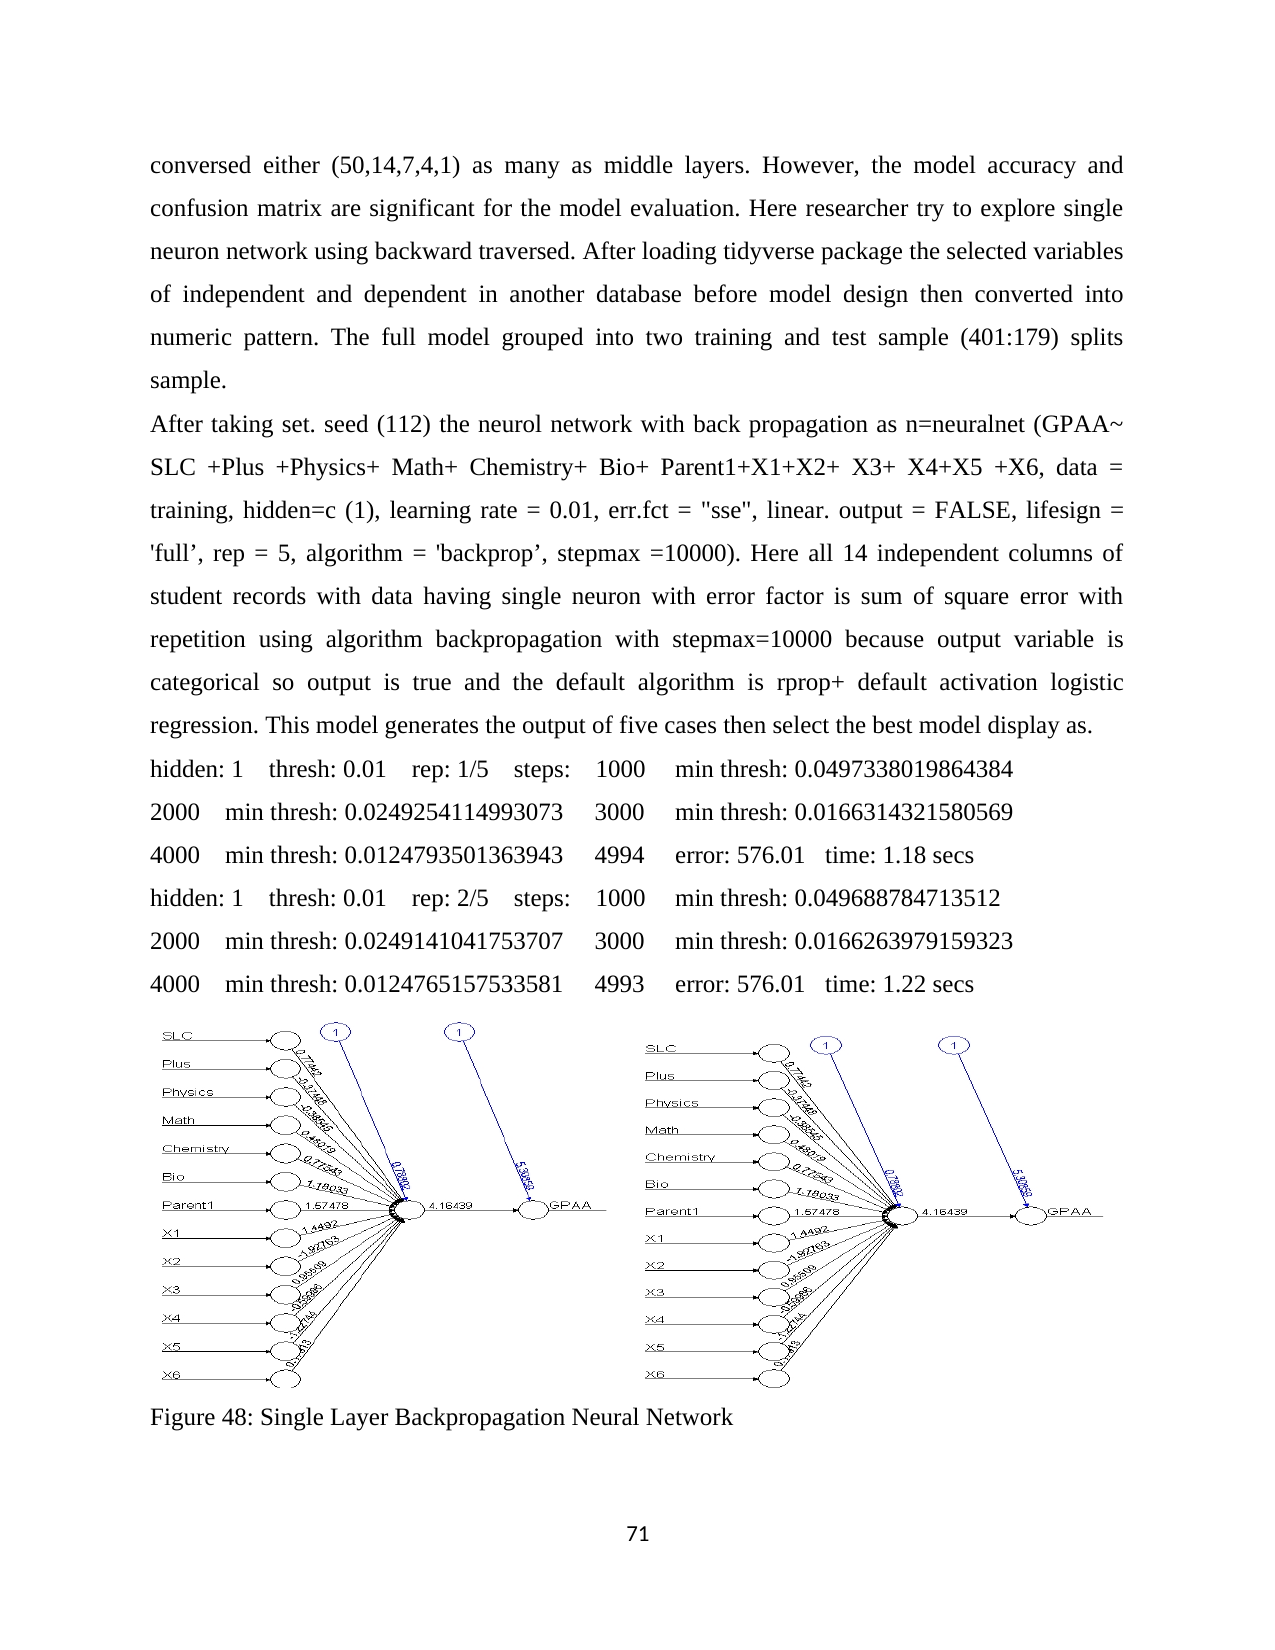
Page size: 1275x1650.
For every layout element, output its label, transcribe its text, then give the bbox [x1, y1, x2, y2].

text After taking set. seed (112) the neurol network with back propagation as n=neuralnet (GPAA~ SLC +Plus +Physics+ Math+ Chemistry+ Bio+ Parent1+X1+X2+ X3+ X4+X5 +X6, data = training, hidden=c (1), learning rate = 0.01, err.fct = "sse", linear. output = FALSE, lifesign = 'full’, rep = 5, algorithm = 'backprop’, stepmax =10000). Here all 14 independent columns of student records with data having single neuron with error factor is sum of square error with repetition using algorithm backpropagation with stepmax=10000 because output variable is categorical so output is true and the default algorithm is rprop+ default activation logistic regression. This model generates the output of five cases then select the best model display as. [150, 409, 1125, 739]
text Figure 48: Single Layer Backpropagation Neural Network [150, 1402, 1125, 1431]
text hidden: 1 thresh: 0.01 rep: 2/5 steps: 1000 min thresh: 0.049688784713512 [150, 883, 1125, 912]
text hidden: 1 thresh: 0.01 rep: 1/5 steps: 1000 min thresh: 0.0497338019864384 [150, 754, 1125, 782]
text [150, 150, 1125, 394]
text 4000 min thresh: 0.0124793501363943 4994 error: 576.01 time: 1.18 secs [150, 840, 1125, 869]
picture [631, 1026, 1104, 1388]
text 2000 min thresh: 0.0249141041753707 3000 min thresh: 0.0166263979159323 [150, 926, 1125, 955]
text 4000 min thresh: 0.0124765157533581 4993 error: 576.01 time: 1.22 secs [150, 969, 1125, 998]
picture [150, 1012, 607, 1388]
text 2000 min thresh: 0.0249254114993073 3000 min thresh: 0.0166314321580569 [150, 797, 1125, 826]
